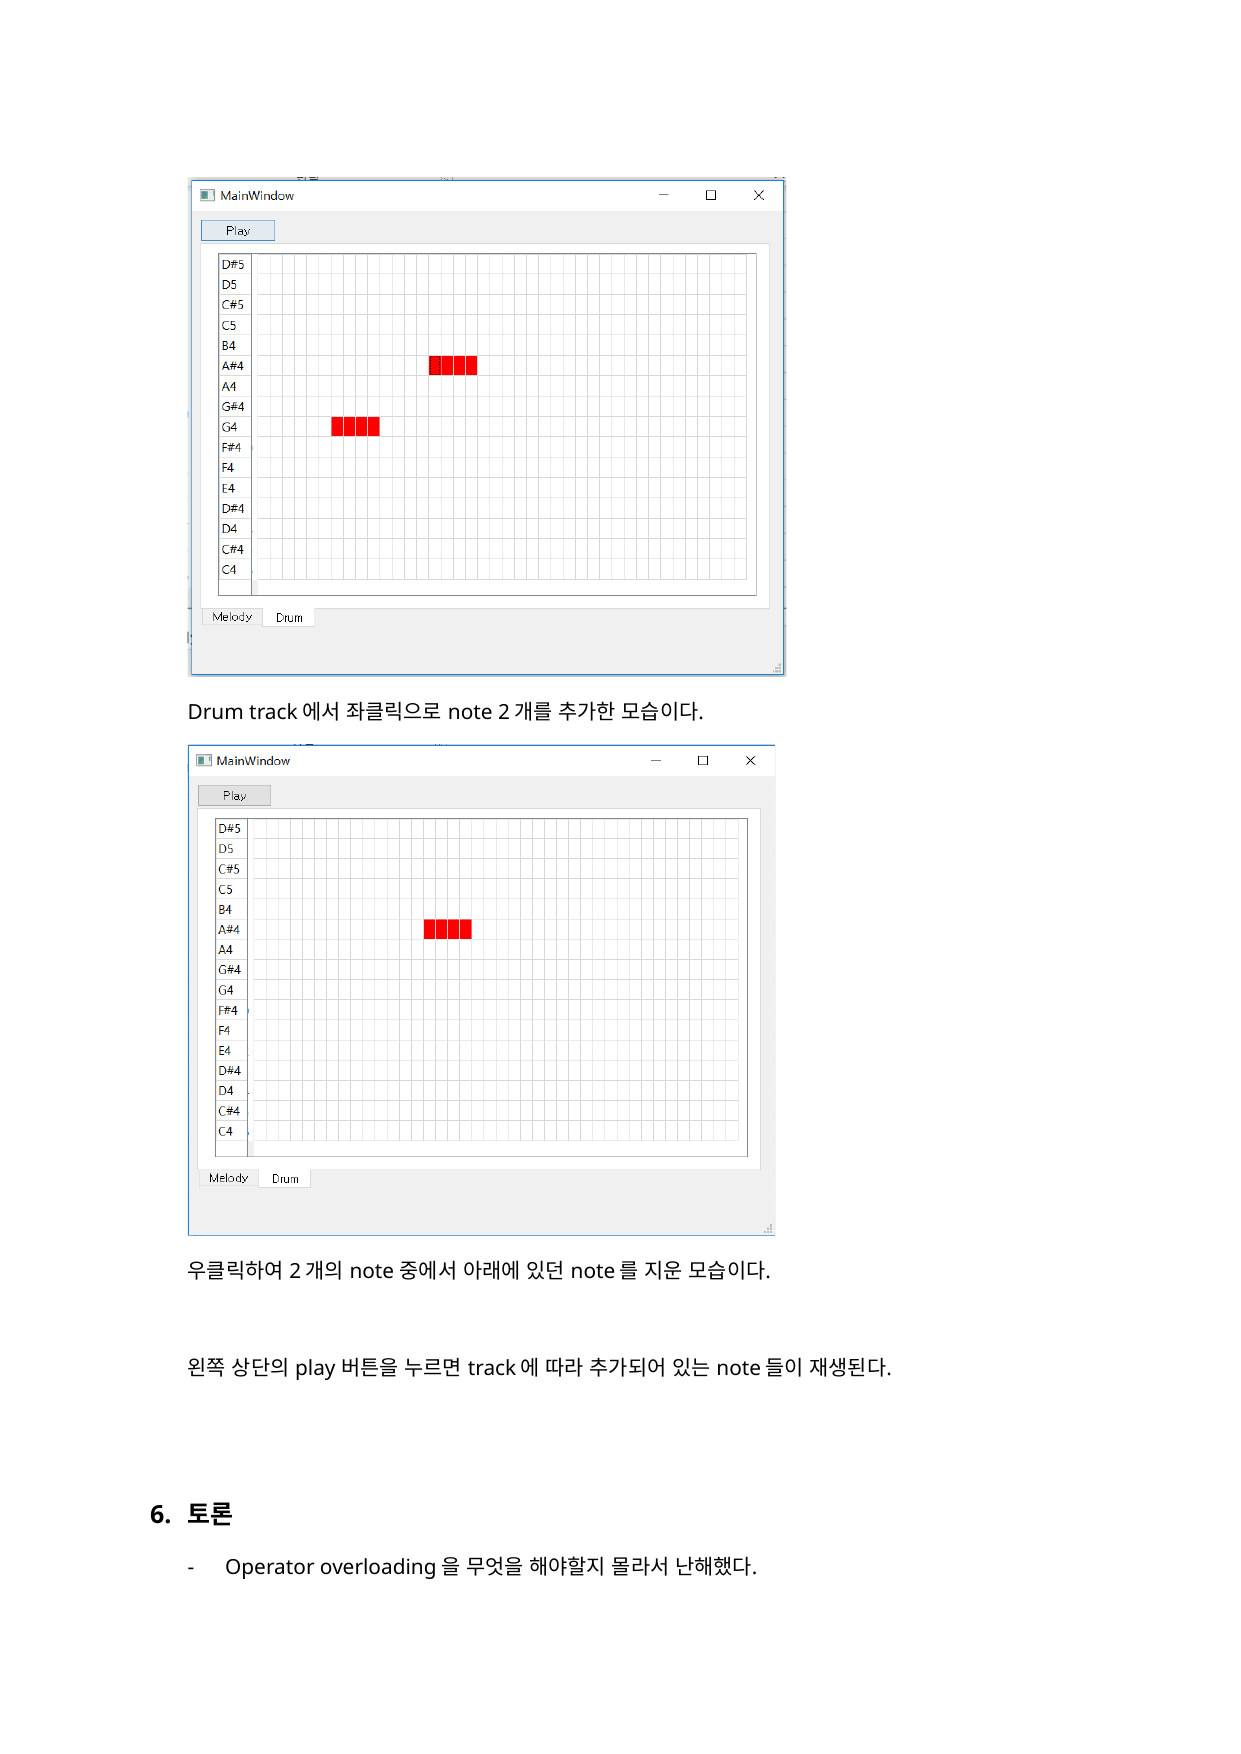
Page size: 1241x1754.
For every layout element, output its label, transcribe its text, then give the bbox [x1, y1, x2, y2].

picture [187, 744, 775, 1236]
list 우클릭하여 2개의 note 중에서 아래에 있던 note를 지운 모습이다. [187, 1254, 923, 1284]
list Operator overloading을 무엇을 해야할지 몰라서 난해했다. [187, 1551, 923, 1581]
picture [187, 177, 787, 677]
list 왼쪽 상단의 play 버튼을 누르면 track에 따라 추가되어 있는 note들이 재생된다. [187, 1351, 923, 1381]
list Drum track에서 좌클릭으로 note 2개를 추가한 모습이다. [187, 695, 923, 725]
list 토론 [150, 1495, 923, 1531]
